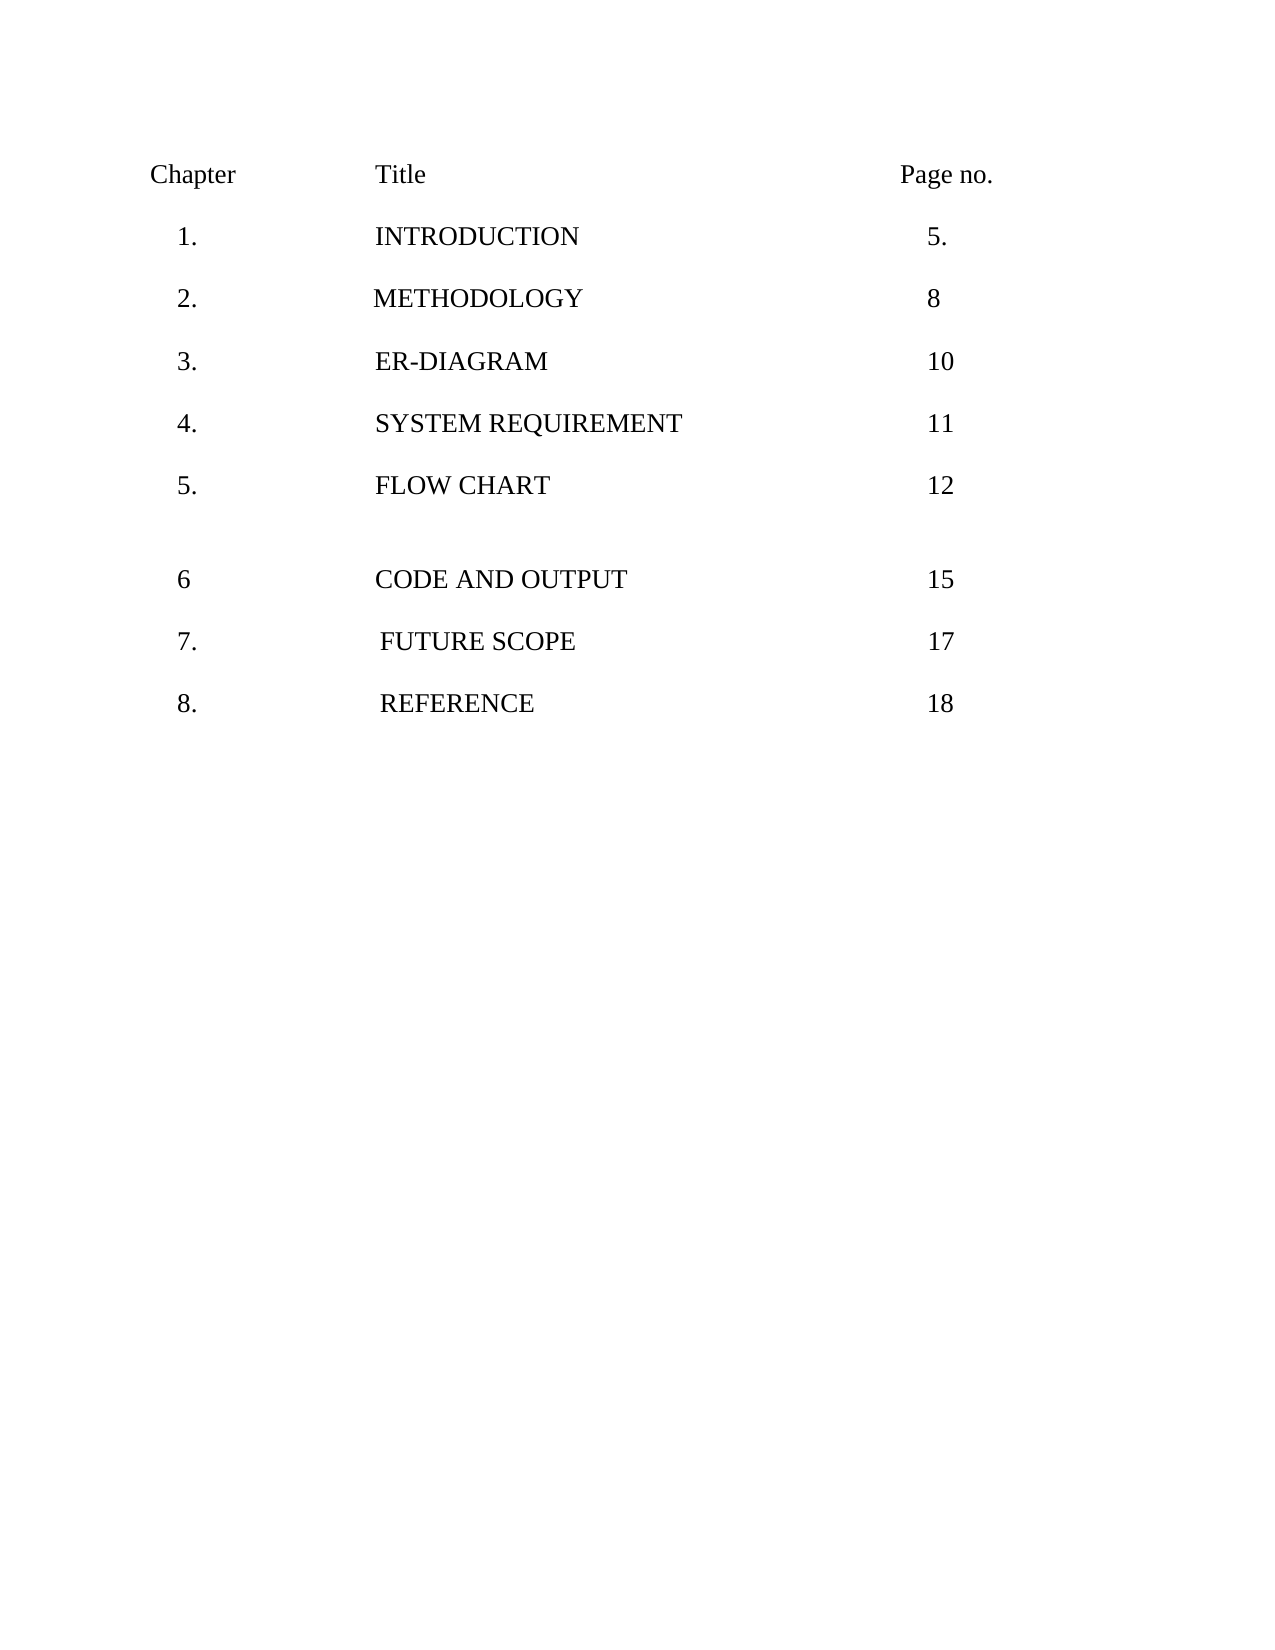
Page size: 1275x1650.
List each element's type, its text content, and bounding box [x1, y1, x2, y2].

text Chapter Title Page no. [150, 158, 1125, 189]
text 7. FUTURE SCOPE 17 [150, 625, 1125, 656]
text 8. REFERENCE 18 [150, 687, 1125, 718]
text 3. ER-DIAGRAM 10 [150, 345, 1125, 376]
text 5. FLOW CHART 12 [150, 469, 1125, 532]
text 4. SYSTEM REQUIREMENT 11 [150, 407, 1125, 438]
text 2. METHODOLOGY 8 [150, 282, 1125, 313]
text 1. INTRODUCTION 5. [150, 220, 1125, 251]
text 6 CODE AND OUTPUT 15 [150, 563, 1125, 594]
